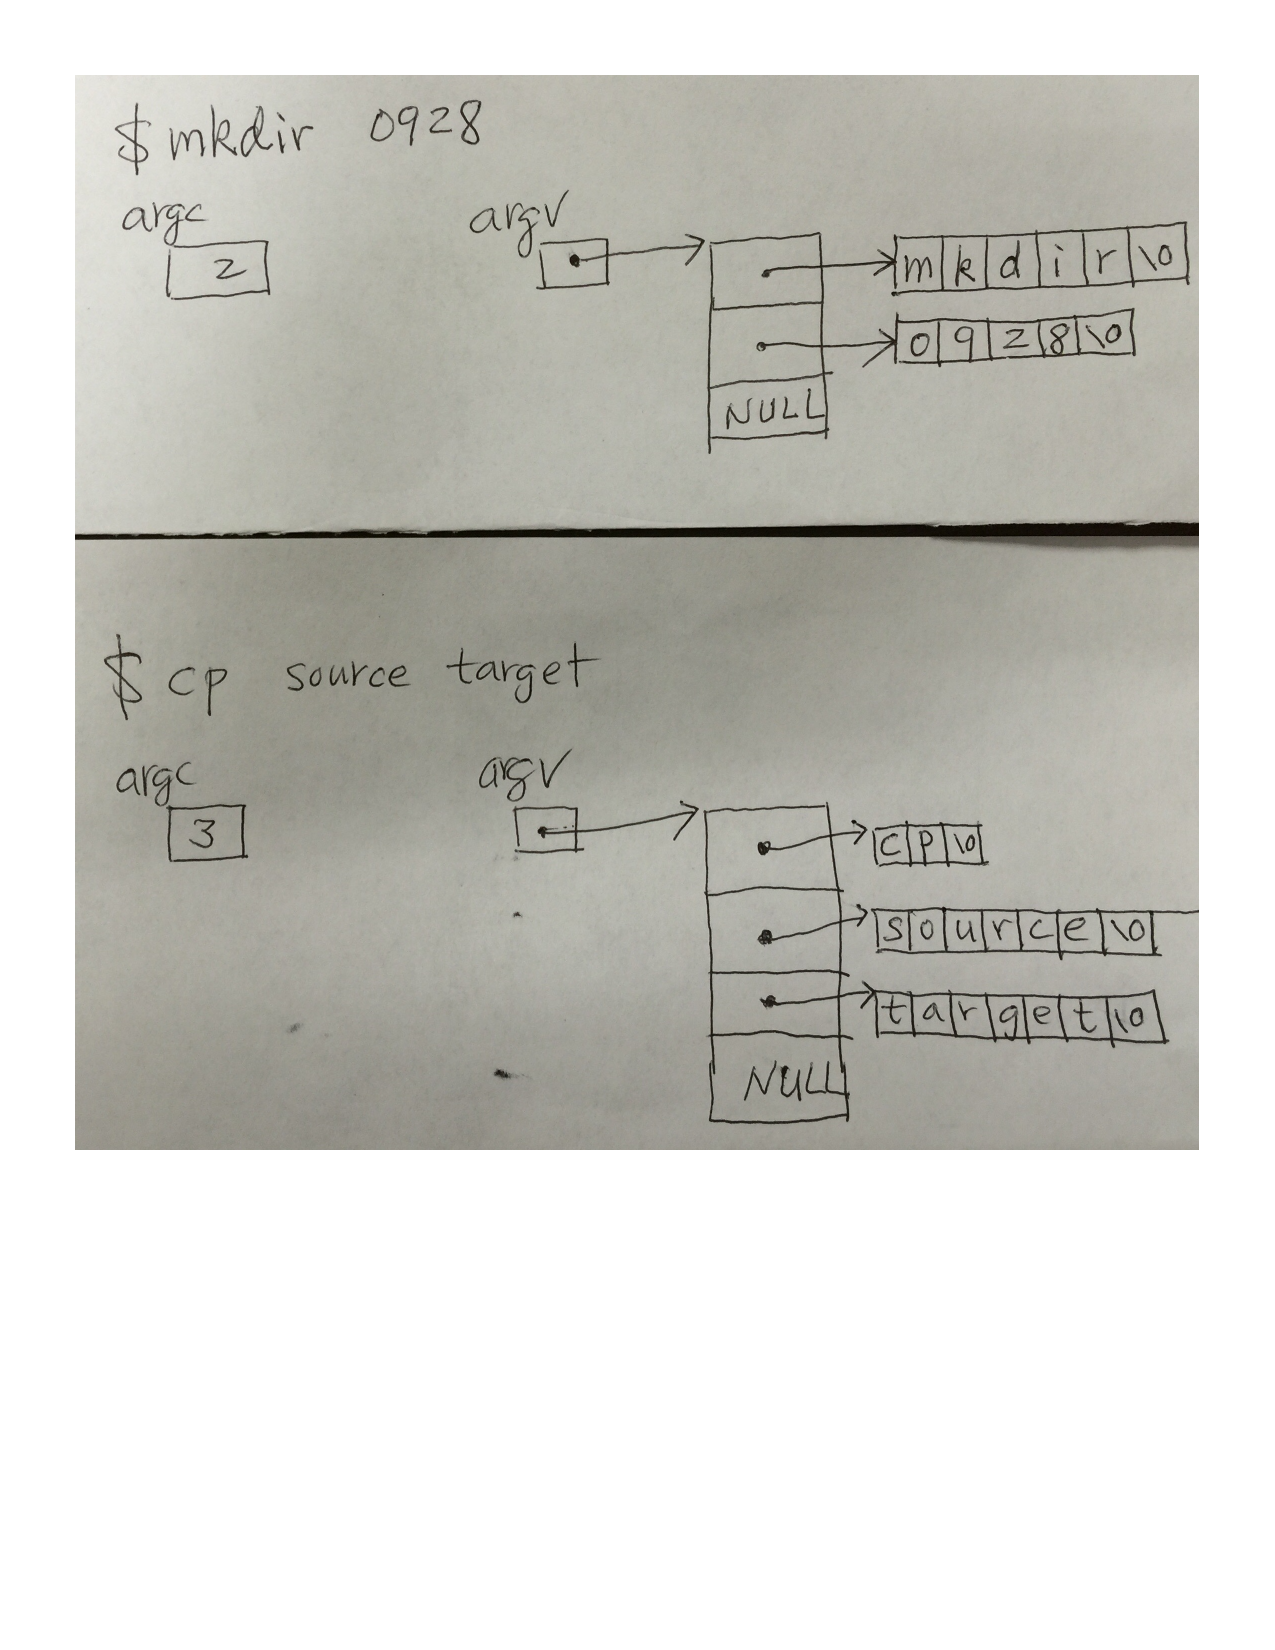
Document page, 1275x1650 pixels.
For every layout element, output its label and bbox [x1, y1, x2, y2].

picture [75, 75, 1199, 1150]
